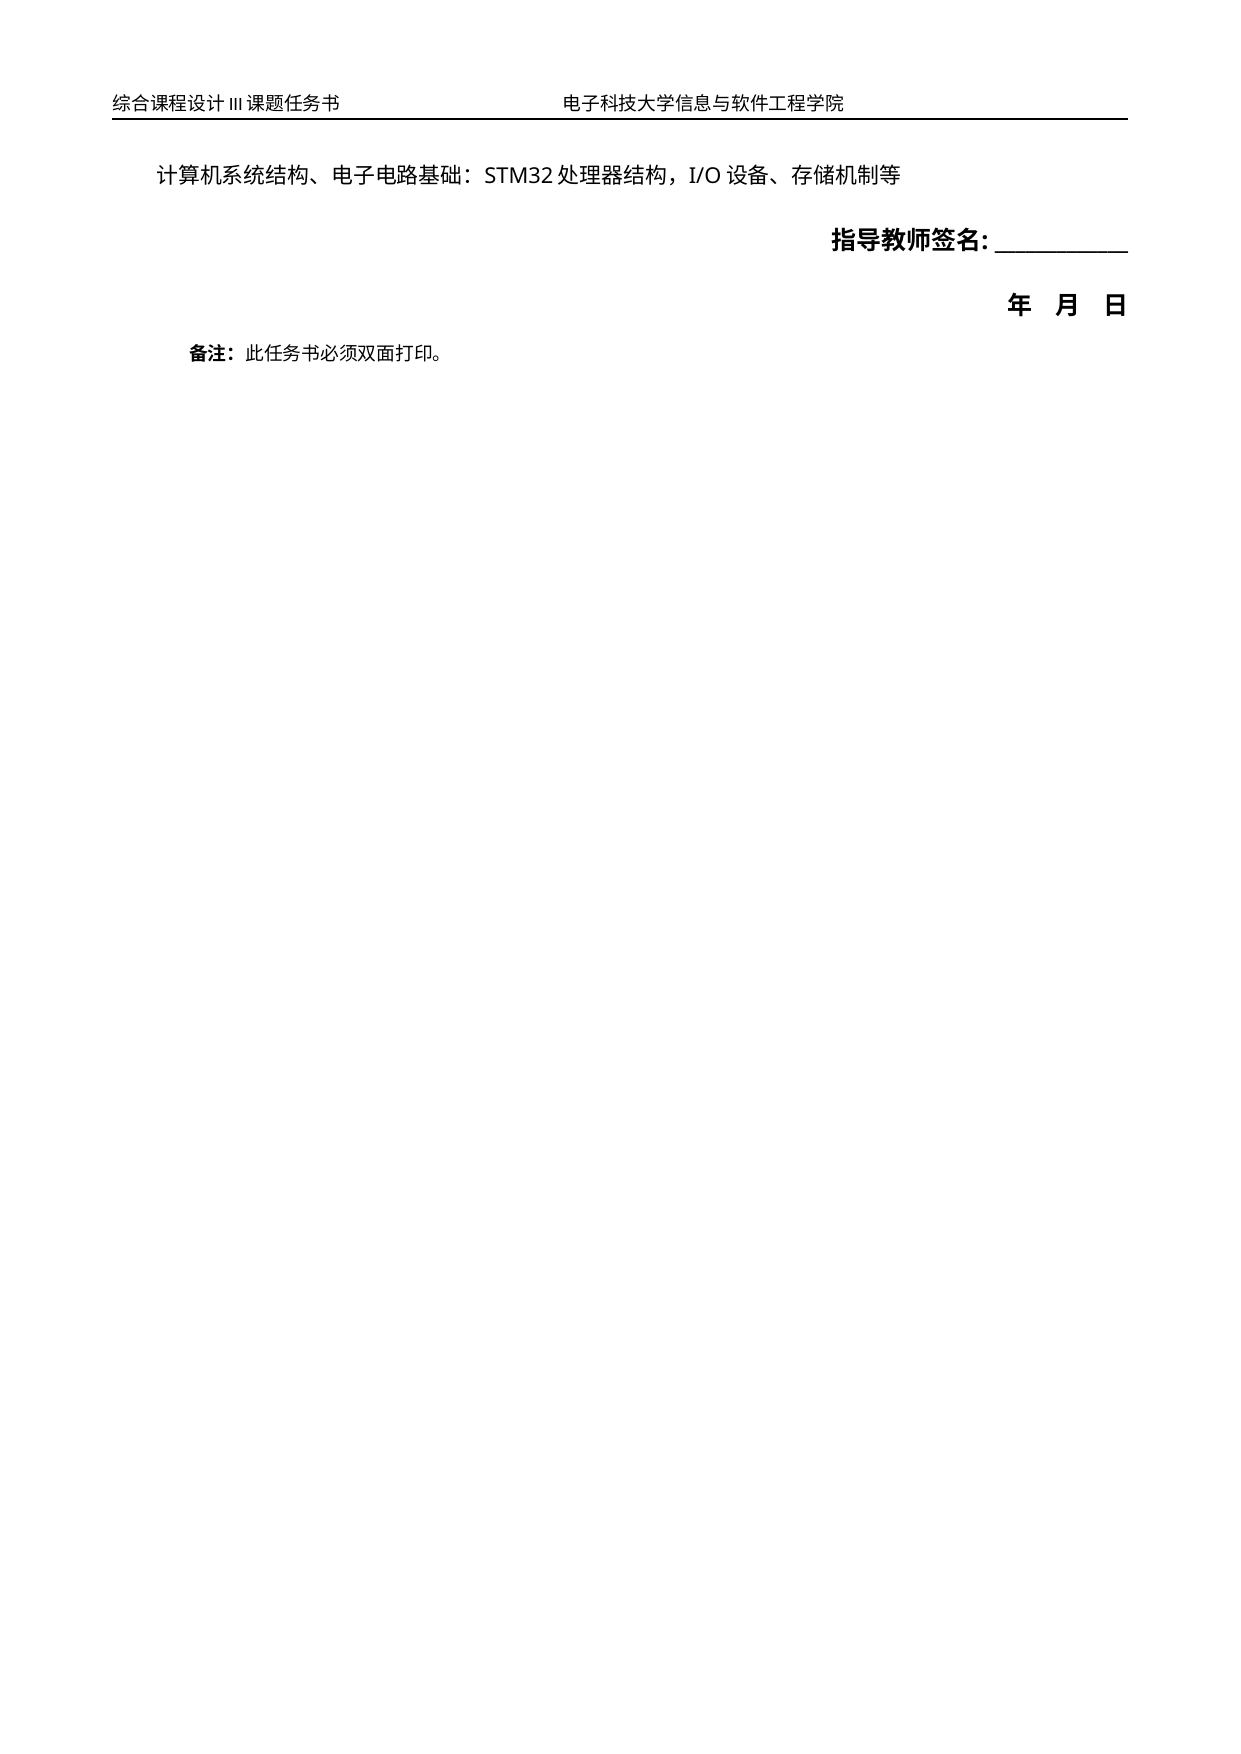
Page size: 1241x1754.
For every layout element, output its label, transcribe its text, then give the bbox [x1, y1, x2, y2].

text 年 月 日 [112, 271, 1128, 336]
text 计算机系统结构、电子电路基础：STM32处理器结构，I/O设备、存储机制等 [112, 157, 1128, 190]
text 指导教师签名: _____________ [112, 206, 1128, 271]
text 备注：此任务书必须双面打印。 [112, 336, 1128, 369]
